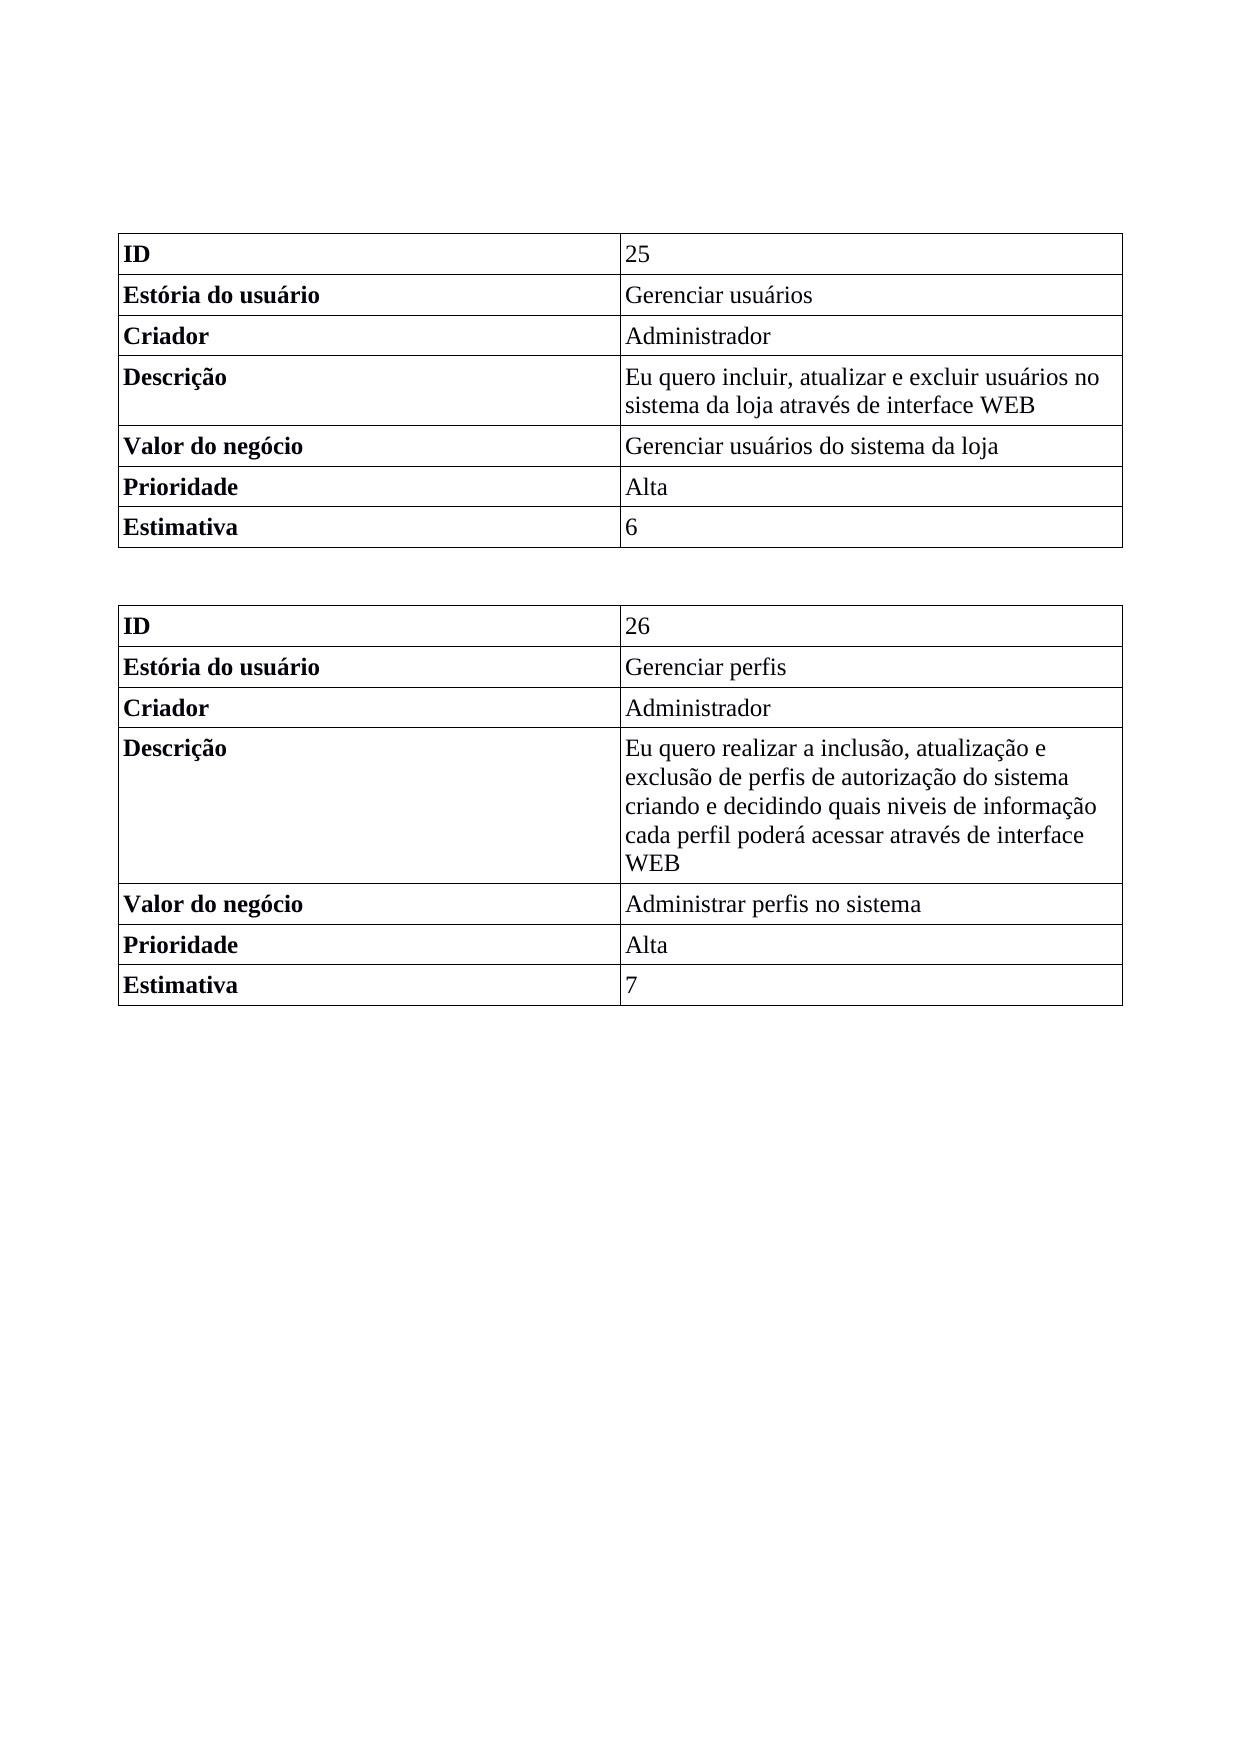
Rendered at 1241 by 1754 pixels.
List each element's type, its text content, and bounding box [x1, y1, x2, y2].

table_header ID [119, 606, 620, 646]
table_cell Descrição [119, 356, 620, 425]
table_cell 7 [621, 965, 1122, 1005]
table_cell Estória do usuário [119, 275, 620, 314]
table_cell Valor do negócio [119, 884, 620, 924]
table_cell Gerenciar usuários [621, 275, 1122, 314]
table_cell Criador [119, 688, 620, 727]
table_cell Valor do negócio [119, 426, 620, 466]
table_cell 6 [621, 507, 1122, 547]
table_cell Eu quero incluir, atualizar e excluir usuários no sistema da loja através de interface WEB [621, 356, 1122, 425]
table_cell Prioridade [119, 925, 620, 964]
table_cell Gerenciar usuários do sistema da loja [621, 426, 1122, 466]
table_cell Eu quero realizar a inclusão, atualização e exclusão de perfis de autorização do sistema criando e decidindo quais niveis de informação cada perfil poderá acessar através de interface WEB [621, 728, 1122, 883]
table_cell Administrador [621, 688, 1122, 727]
table_cell Gerenciar perfis [621, 647, 1122, 686]
table_cell Estimativa [119, 507, 620, 547]
table_cell Estória do usuário [119, 647, 620, 686]
table_header 26 [621, 606, 1122, 646]
table_cell Descrição [119, 728, 620, 883]
table_cell Alta [621, 467, 1122, 506]
table_cell Alta [621, 925, 1122, 964]
table_cell Prioridade [119, 467, 620, 506]
table_cell Criador [119, 316, 620, 355]
table_header 25 [621, 234, 1122, 274]
table_cell Administrar perfis no sistema [621, 884, 1122, 924]
table_cell Administrador [621, 316, 1122, 355]
table_header ID [119, 234, 620, 274]
table_cell Estimativa [119, 965, 620, 1005]
